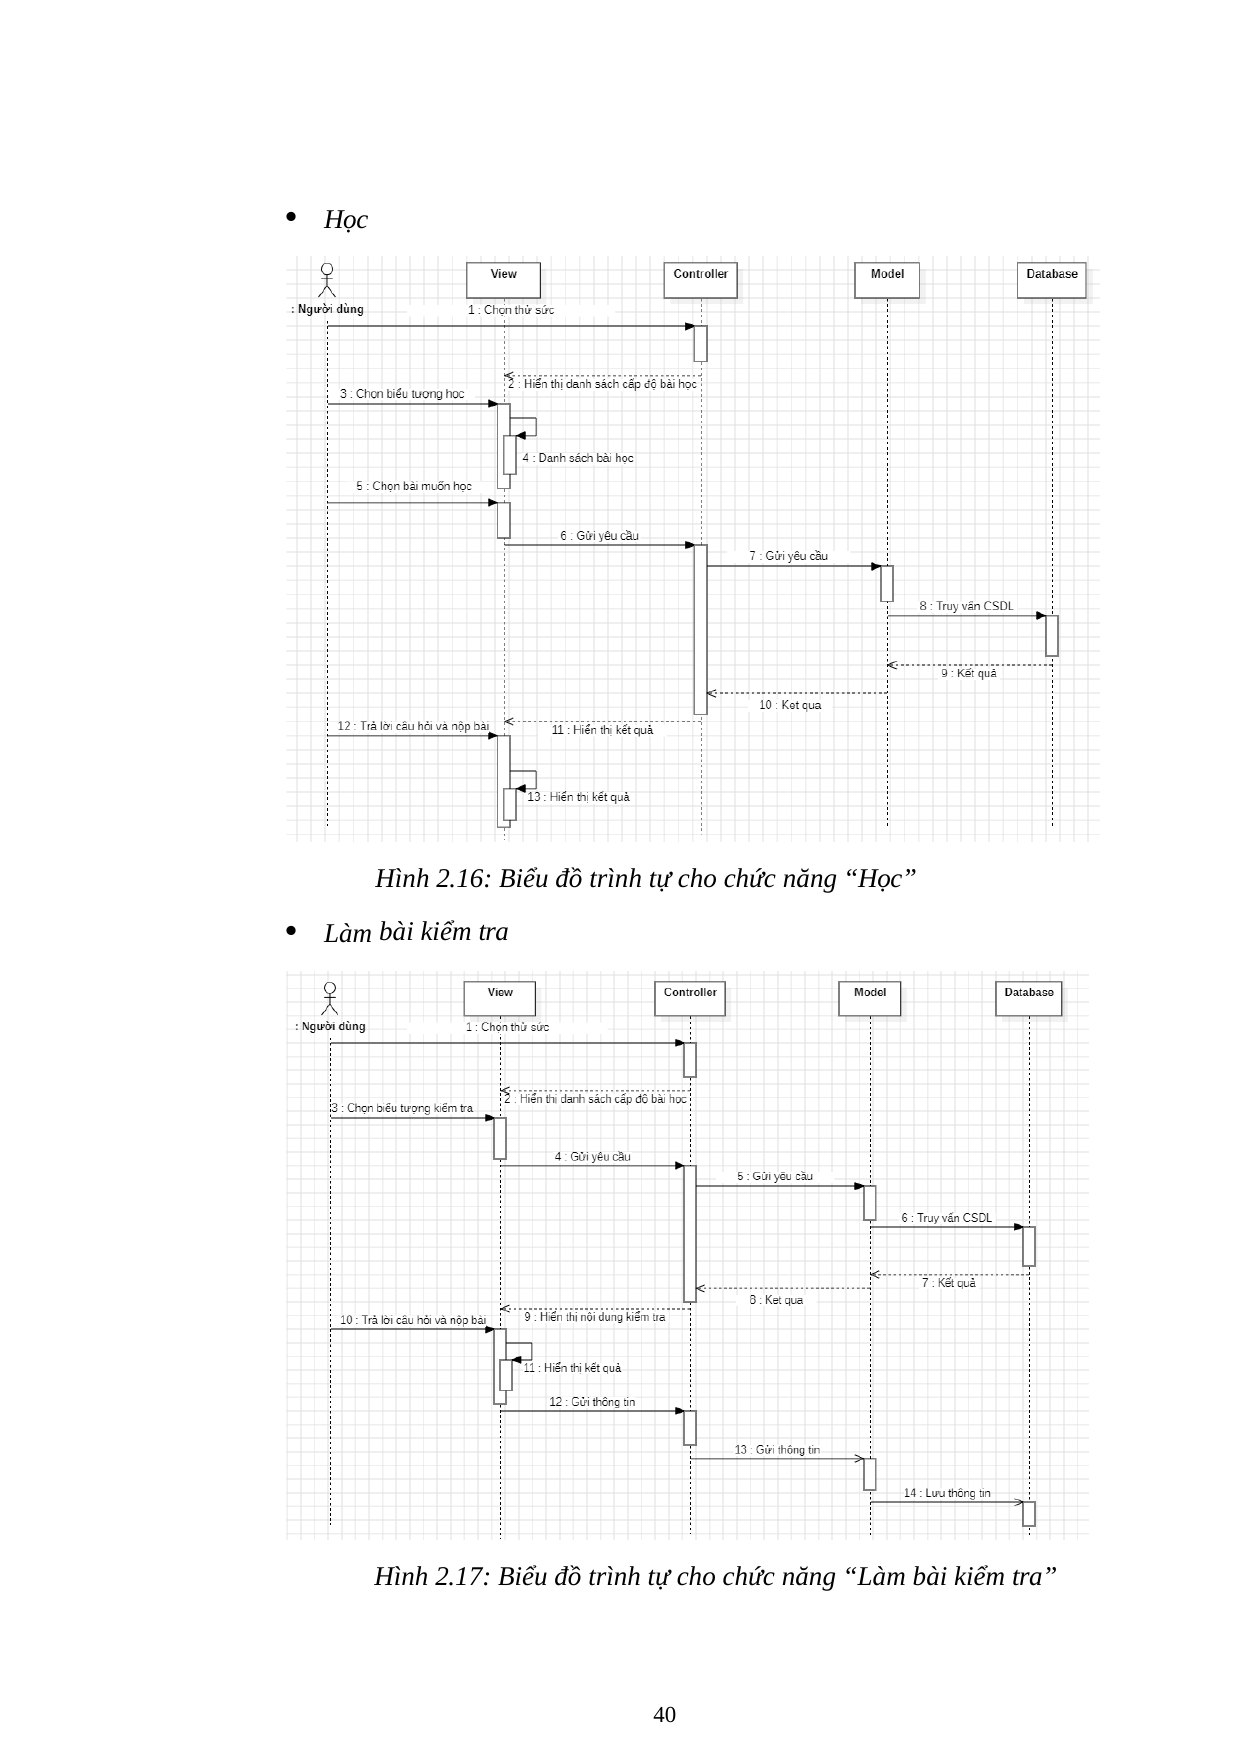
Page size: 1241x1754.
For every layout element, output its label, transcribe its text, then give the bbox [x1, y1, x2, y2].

picture [286, 256, 1100, 842]
picture [286, 971, 1089, 1540]
list Học [286, 201, 1122, 234]
list Làm bài kiểm tra [286, 915, 1122, 949]
text Hình 2.17: Biểu đồ trình tự cho chức năng “Làm bài kiểm tra” [374, 1560, 1122, 1591]
text Hình 2.16: Biểu đồ trình tự cho chức năng “Học” [207, 862, 1088, 893]
